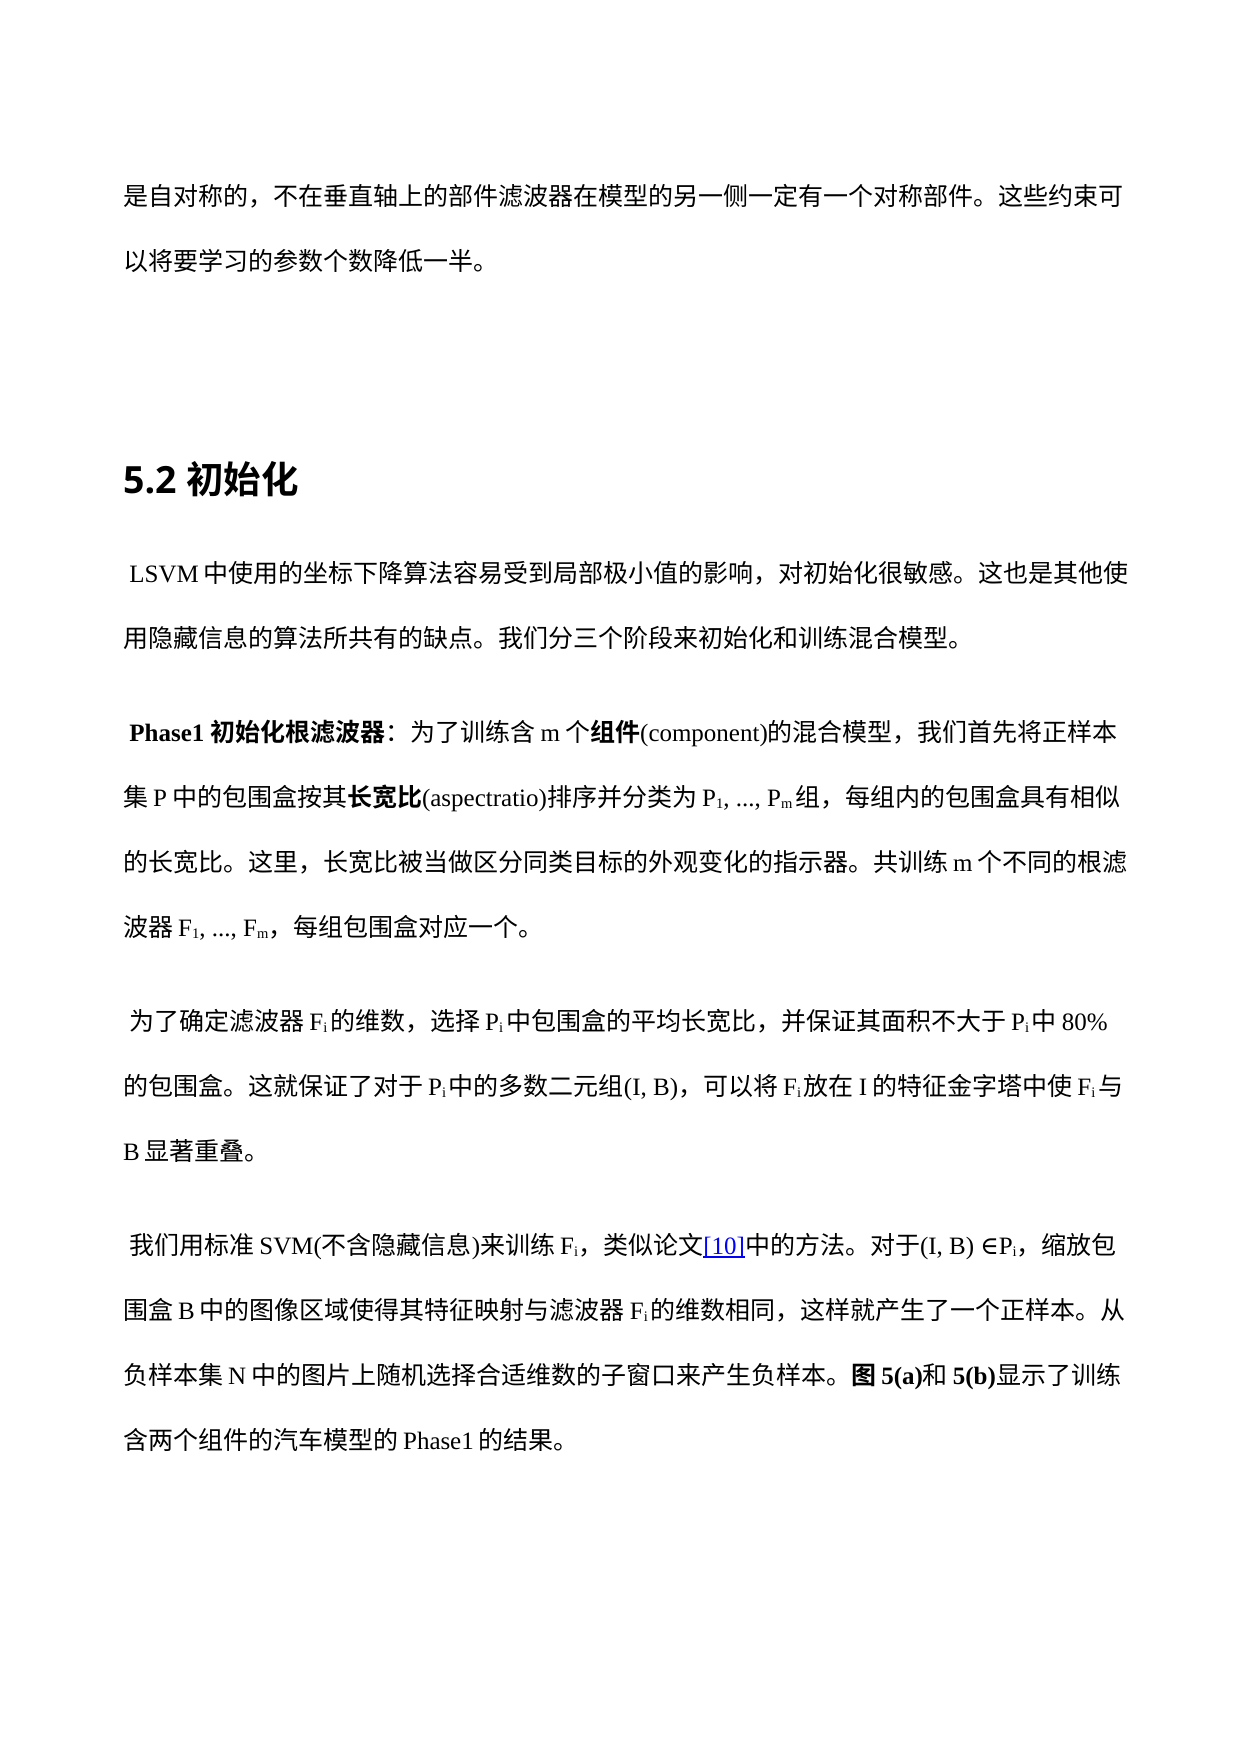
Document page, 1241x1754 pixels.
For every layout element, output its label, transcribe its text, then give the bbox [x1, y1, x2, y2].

text 我们用标准SVM(不含隐藏信息)来训练Fi，类似论文[10]中的方法。对于(I, B) ∈Pi，缩放包围盒B中的图像区域使得其特征映射与滤波器Fi的维数相同，这样就产生了一个正样本。从负样本集N中的图片上随机选择合适维数的子窗口来产生负样本。图5(a)和5(b)显示了训练含两个组件的汽车模型的Phase1的结果。 [123, 1211, 1129, 1471]
text LSVM中使用的坐标下降算法容易受到局部极小值的影响，对初始化很敏感。这也是其他使用隐藏信息的算法所共有的缺点。我们分三个阶段来初始化和训练混合模型。 [123, 539, 1129, 669]
text 为了确定滤波器Fi的维数，选择Pi中包围盒的平均长宽比，并保证其面积不大于Pi中80%的包围盒。这就保证了对于Pi中的多数二元组(I, B)，可以将Fi放在I的特征金字塔中使Fi与B显著重叠。 [123, 987, 1129, 1182]
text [123, 162, 1129, 292]
subtitle 5.2 初始化 [123, 444, 1129, 509]
text Phase1 初始化根滤波器：为了训练含m个组件(component)的混合模型，我们首先将正样本集P中的包围盒按其长宽比(aspectratio)排序并分类为P1, ..., Pm组，每组内的包围盒具有相似的长宽比。这里，长宽比被当做区分同类目标的外观变化的指示器。共训练m个不同的根滤波器F1, ..., Fm，每组包围盒对应一个。 [123, 698, 1129, 958]
